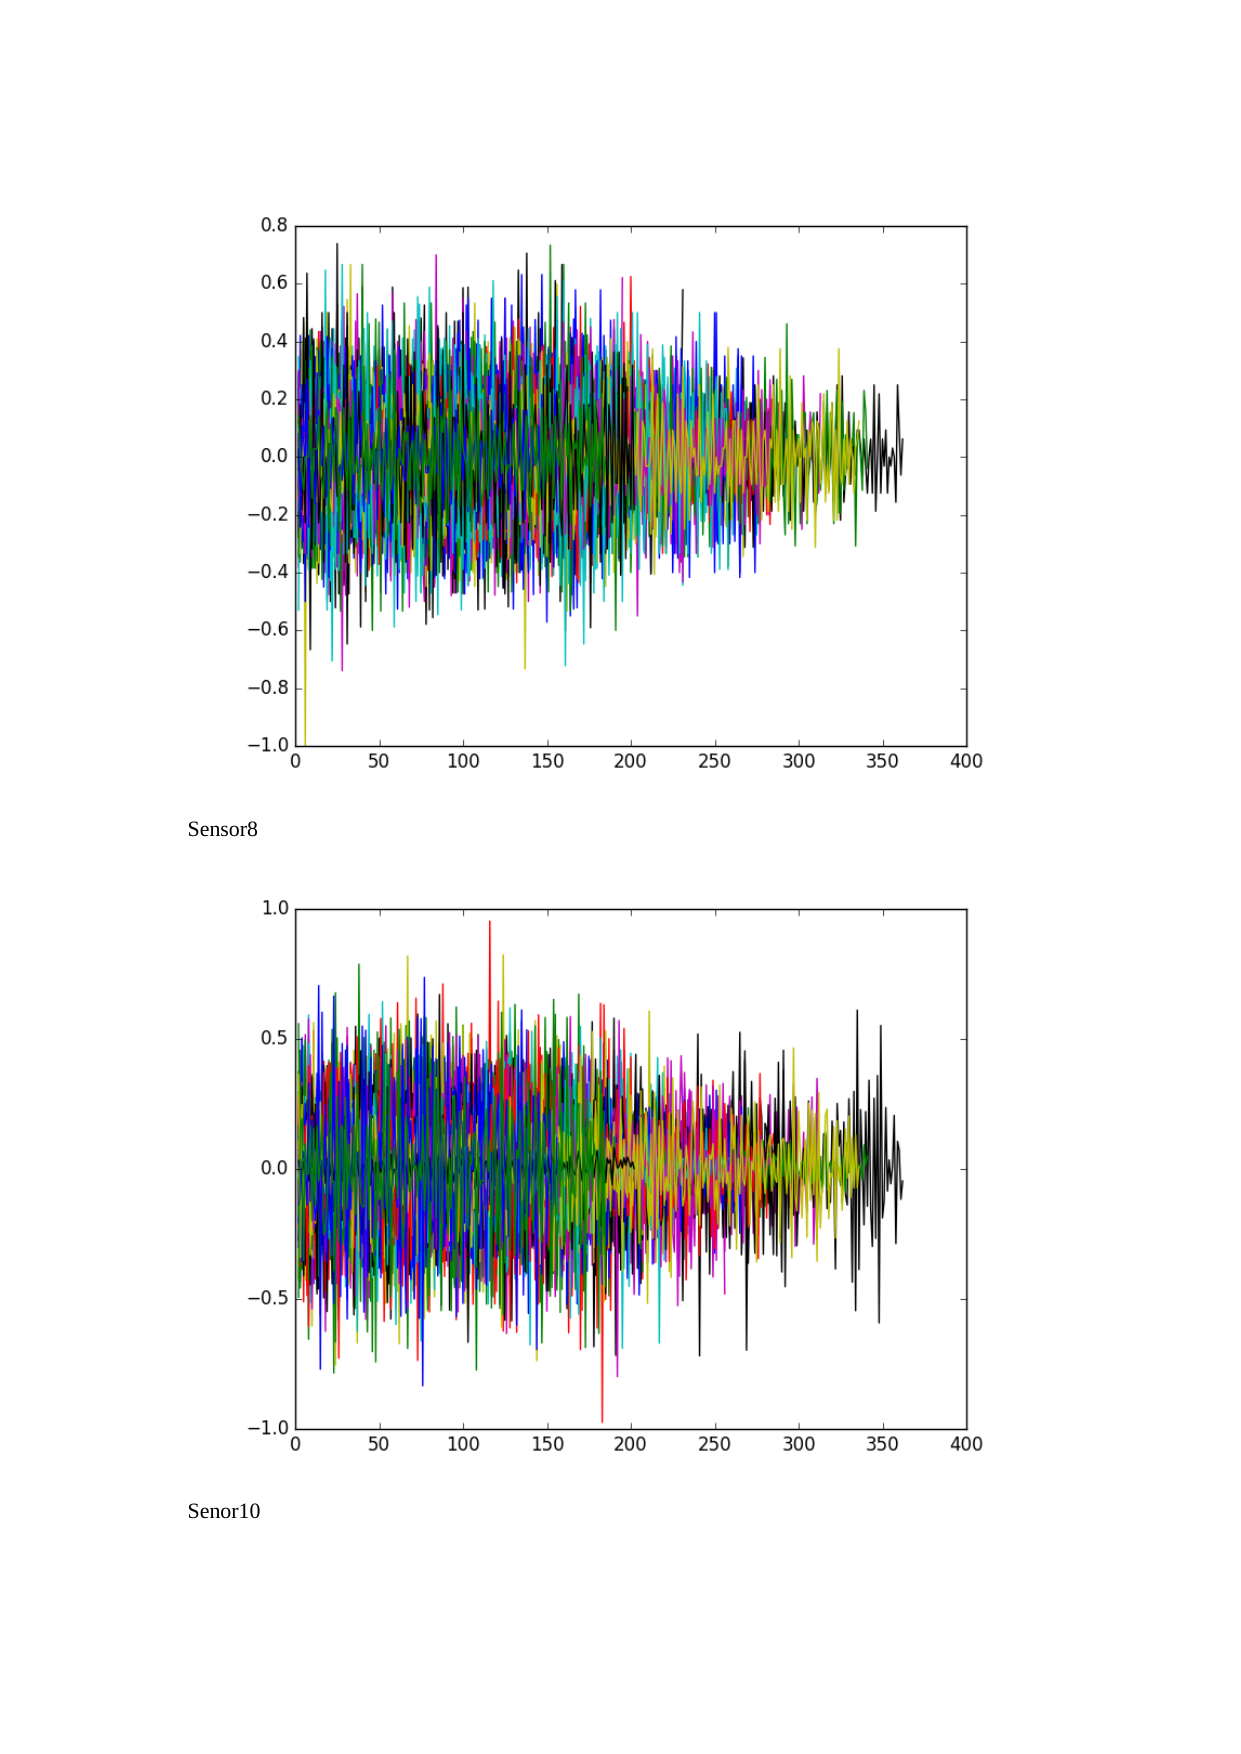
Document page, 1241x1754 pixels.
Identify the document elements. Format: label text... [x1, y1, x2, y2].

text Sensor8 [187, 812, 1053, 844]
picture [187, 844, 1053, 1494]
text Senor10 [187, 1494, 1053, 1527]
picture [187, 162, 1053, 811]
